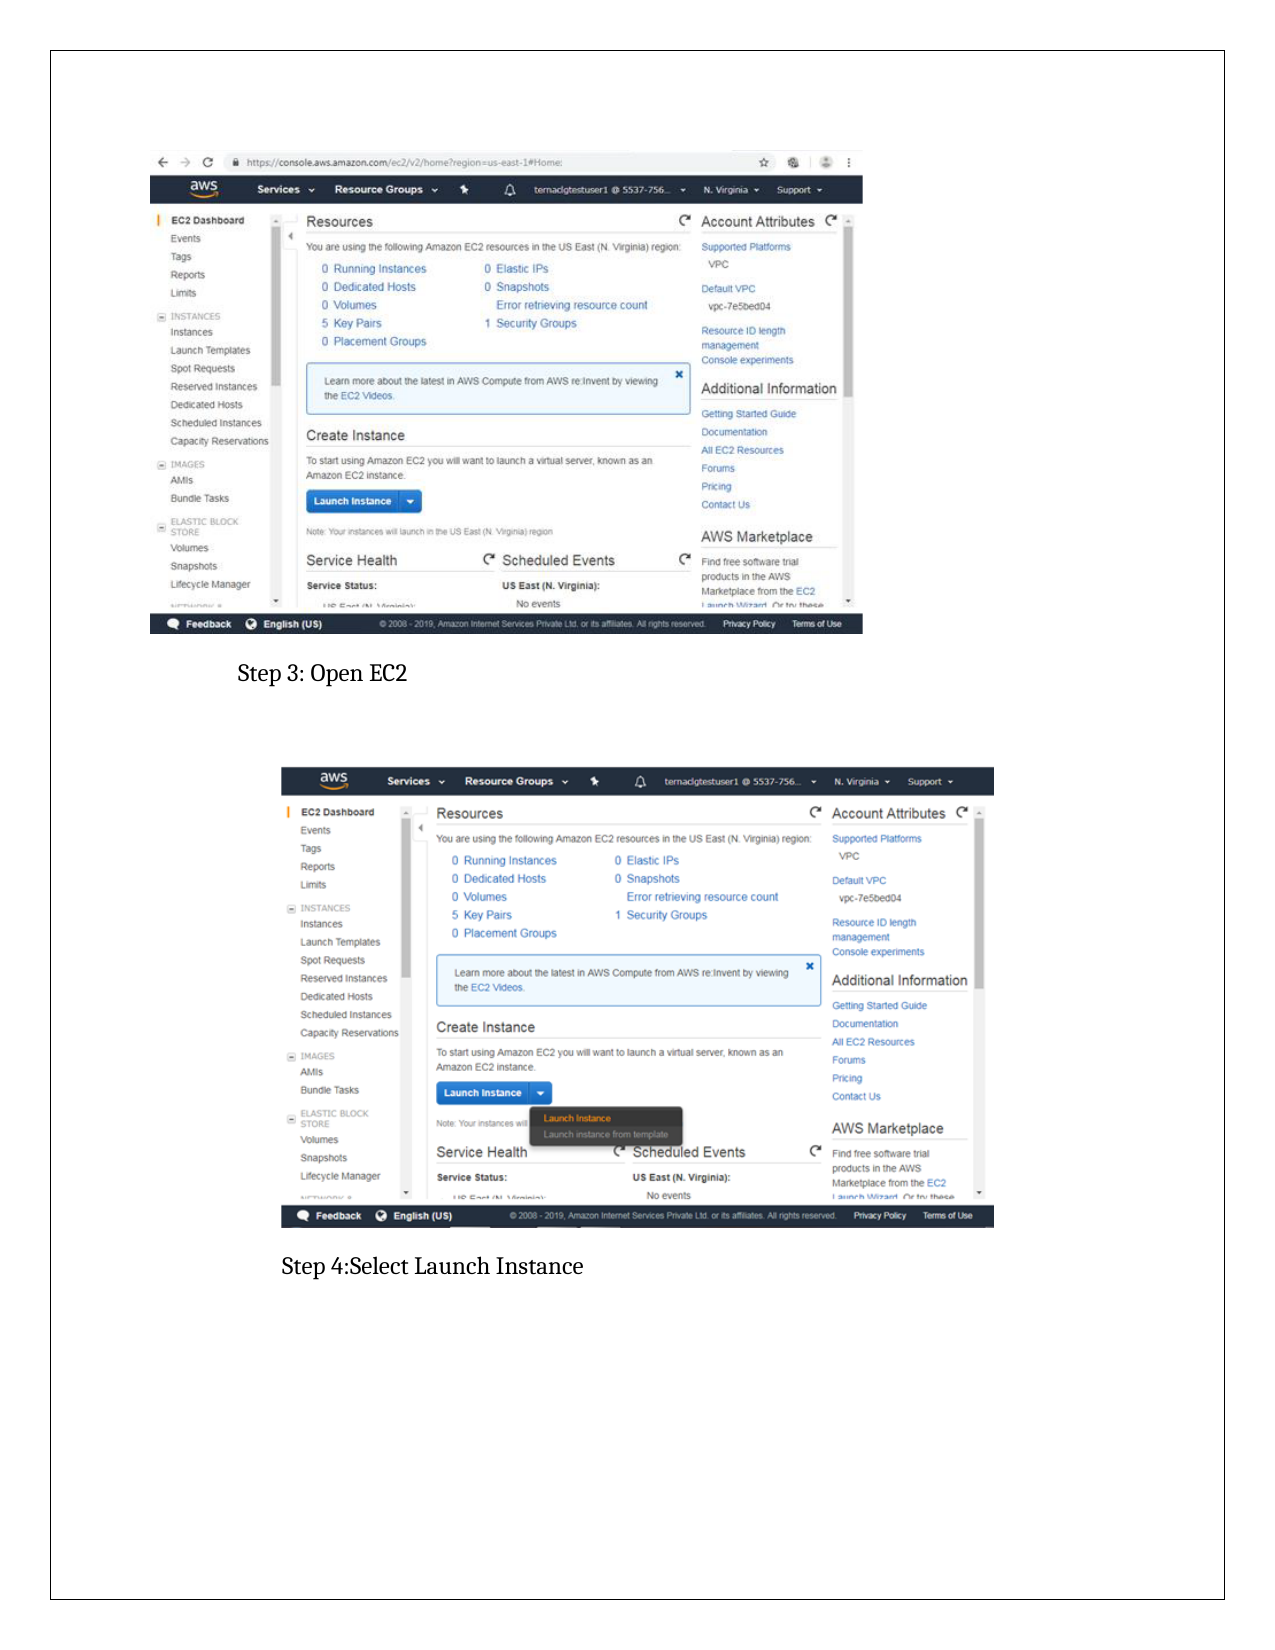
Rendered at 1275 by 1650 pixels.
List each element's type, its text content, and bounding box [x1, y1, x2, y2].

text Step 3: Open EC2 [150, 659, 1125, 687]
text Step 4:Select Launch Instance [150, 1252, 1125, 1281]
